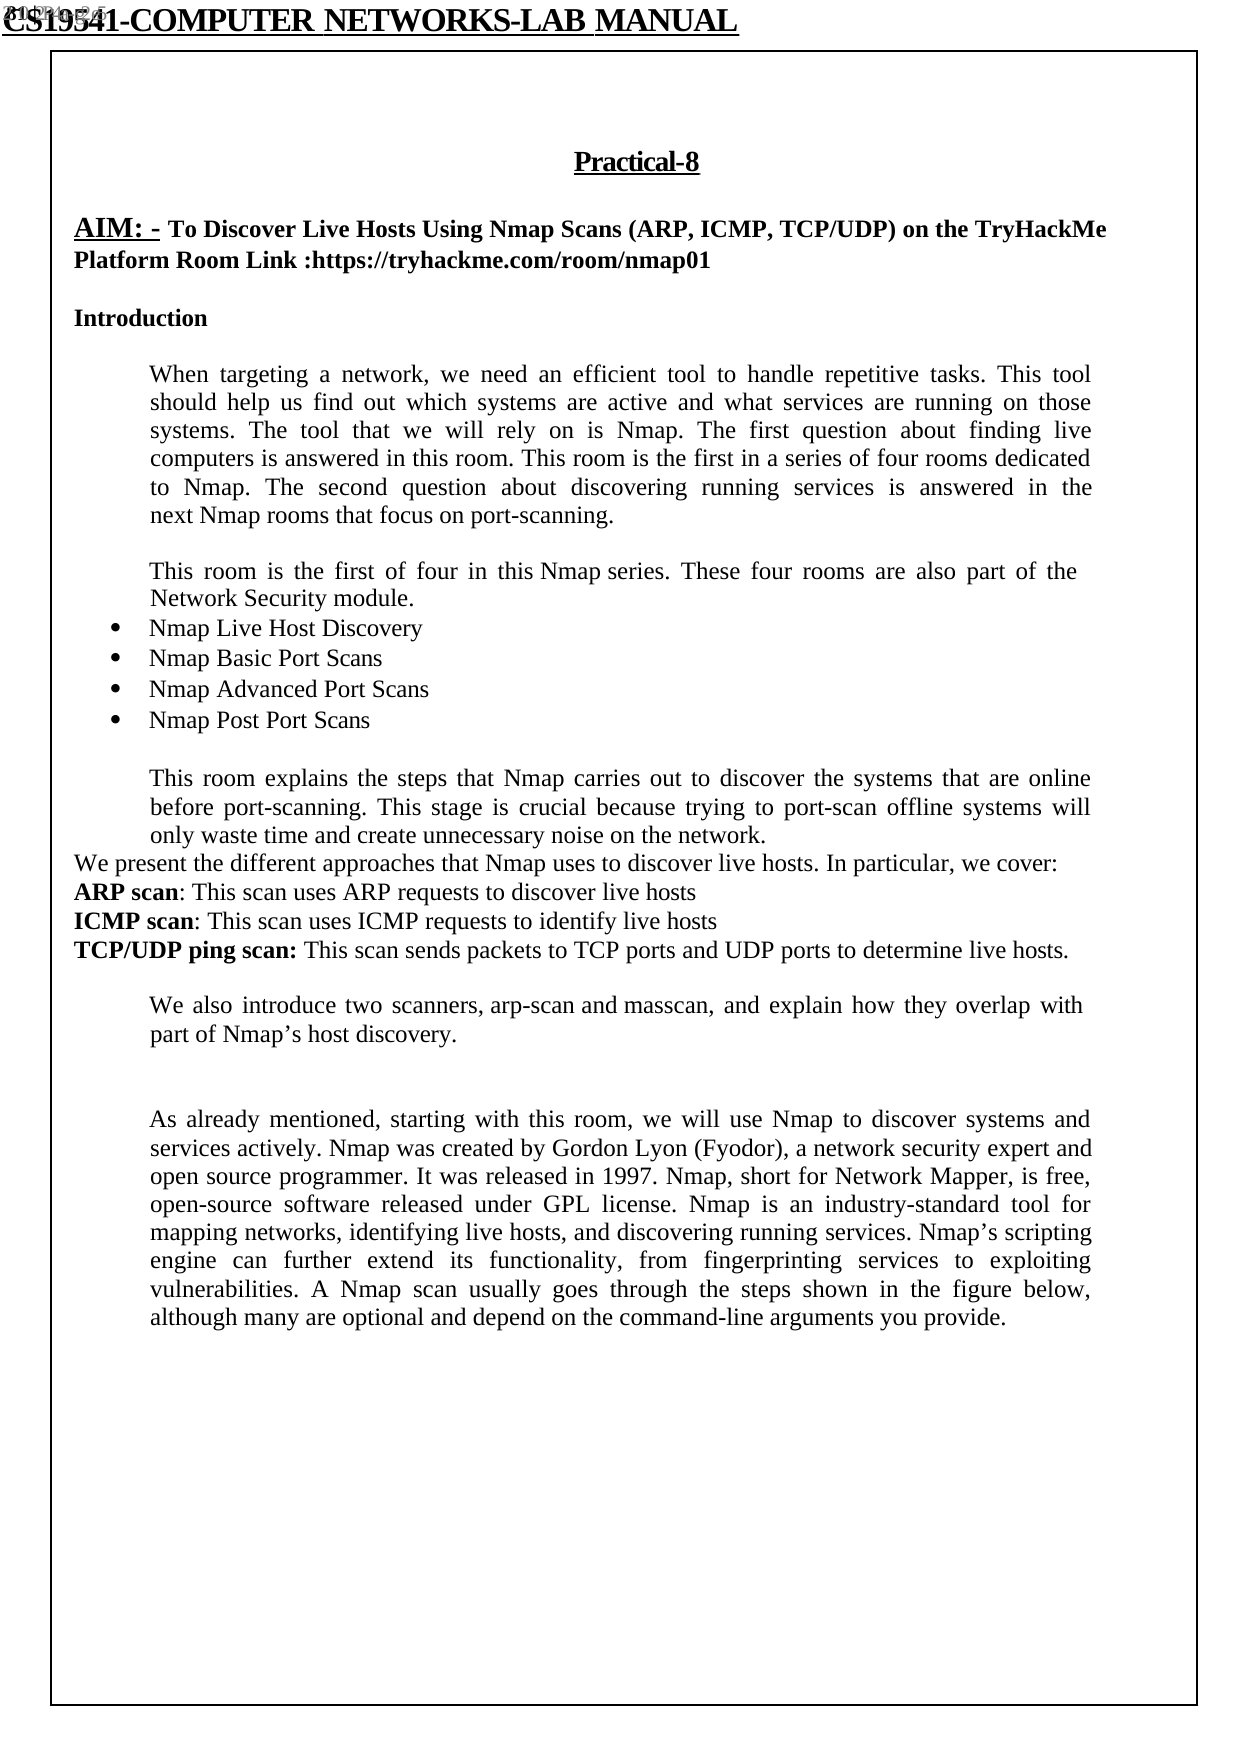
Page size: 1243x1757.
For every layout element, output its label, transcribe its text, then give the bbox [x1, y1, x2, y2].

text We present the different approaches that Nmap uses to discover live hosts. In particular, we cover: [74, 849, 1196, 877]
list Nmap Post Port Scans [111, 705, 1196, 734]
text part of Nmap’s host discovery. [150, 1019, 1196, 1048]
list Nmap Advanced Port Scans [111, 674, 1196, 703]
text AIM: - To Discover Live Hosts Using Nmap Scans (ARP, ICMP, TCP/UDP) on the TryHackMe Platform Room Link :https://tryhackme.com/room/nmap01 [74, 210, 1189, 274]
text When targeting a network, we need an efficient tool to handle repetitive tasks. This tool should help us find out which systems are active and what services are running on those systems. The tool that we will rely on is Nmap. The first question about finding live computers is answered in this room. This room is the first in a series of four rooms dedicated to Nmap. The second question about discovering running services is answered in the next Nmap rooms that focus on port-scanning. [149, 359, 1092, 529]
text TCP/UDP ping scan: This scan sends packets to TCP ports and UDP ports to determine live hosts. [74, 935, 1196, 963]
list Nmap Live Host Discovery [111, 613, 1196, 641]
text ARP scan: This scan uses ARP requests to discover live hosts [74, 877, 1196, 906]
text This room is the first of four in this Nmap series. These four rooms are also part of the Network Security module. [149, 557, 1090, 612]
list Nmap Basic Port Scans [111, 643, 1196, 672]
text Introduction [74, 303, 1196, 332]
text We also introduce two scanners, arp-scan and masscan, and explain how they overlap with [149, 991, 1196, 1019]
subtitle Practical-8 [432, 144, 842, 178]
text This room explains the steps that Nmap carries out to discover the systems that are online before port-scanning. This stage is crucial because trying to port-scan offline systems will only waste time and create unnecessary noise on the network. [149, 764, 1092, 849]
text ICMP scan: This scan uses ICMP requests to identify live hosts [74, 906, 1196, 935]
text As already mentioned, starting with this room, we will use Nmap to discover systems and services actively. Nmap was created by Gordon Lyon (Fyodor), a network security expert and open source programmer. It was released in 1997. Nmap, short for Network Mapper, is free, open-source software released under GPL license. Nmap is an industry-standard tool for mapping networks, identifying live hosts, and discovering running services. Nmap’s scripting engine can further extend its functionality, from fingerprinting services to exploiting vulnerabilities. A Nmap scan usually goes through the steps shown in the figure below, although many are optional and depend on the command-line arguments you provide. [149, 1105, 1092, 1331]
